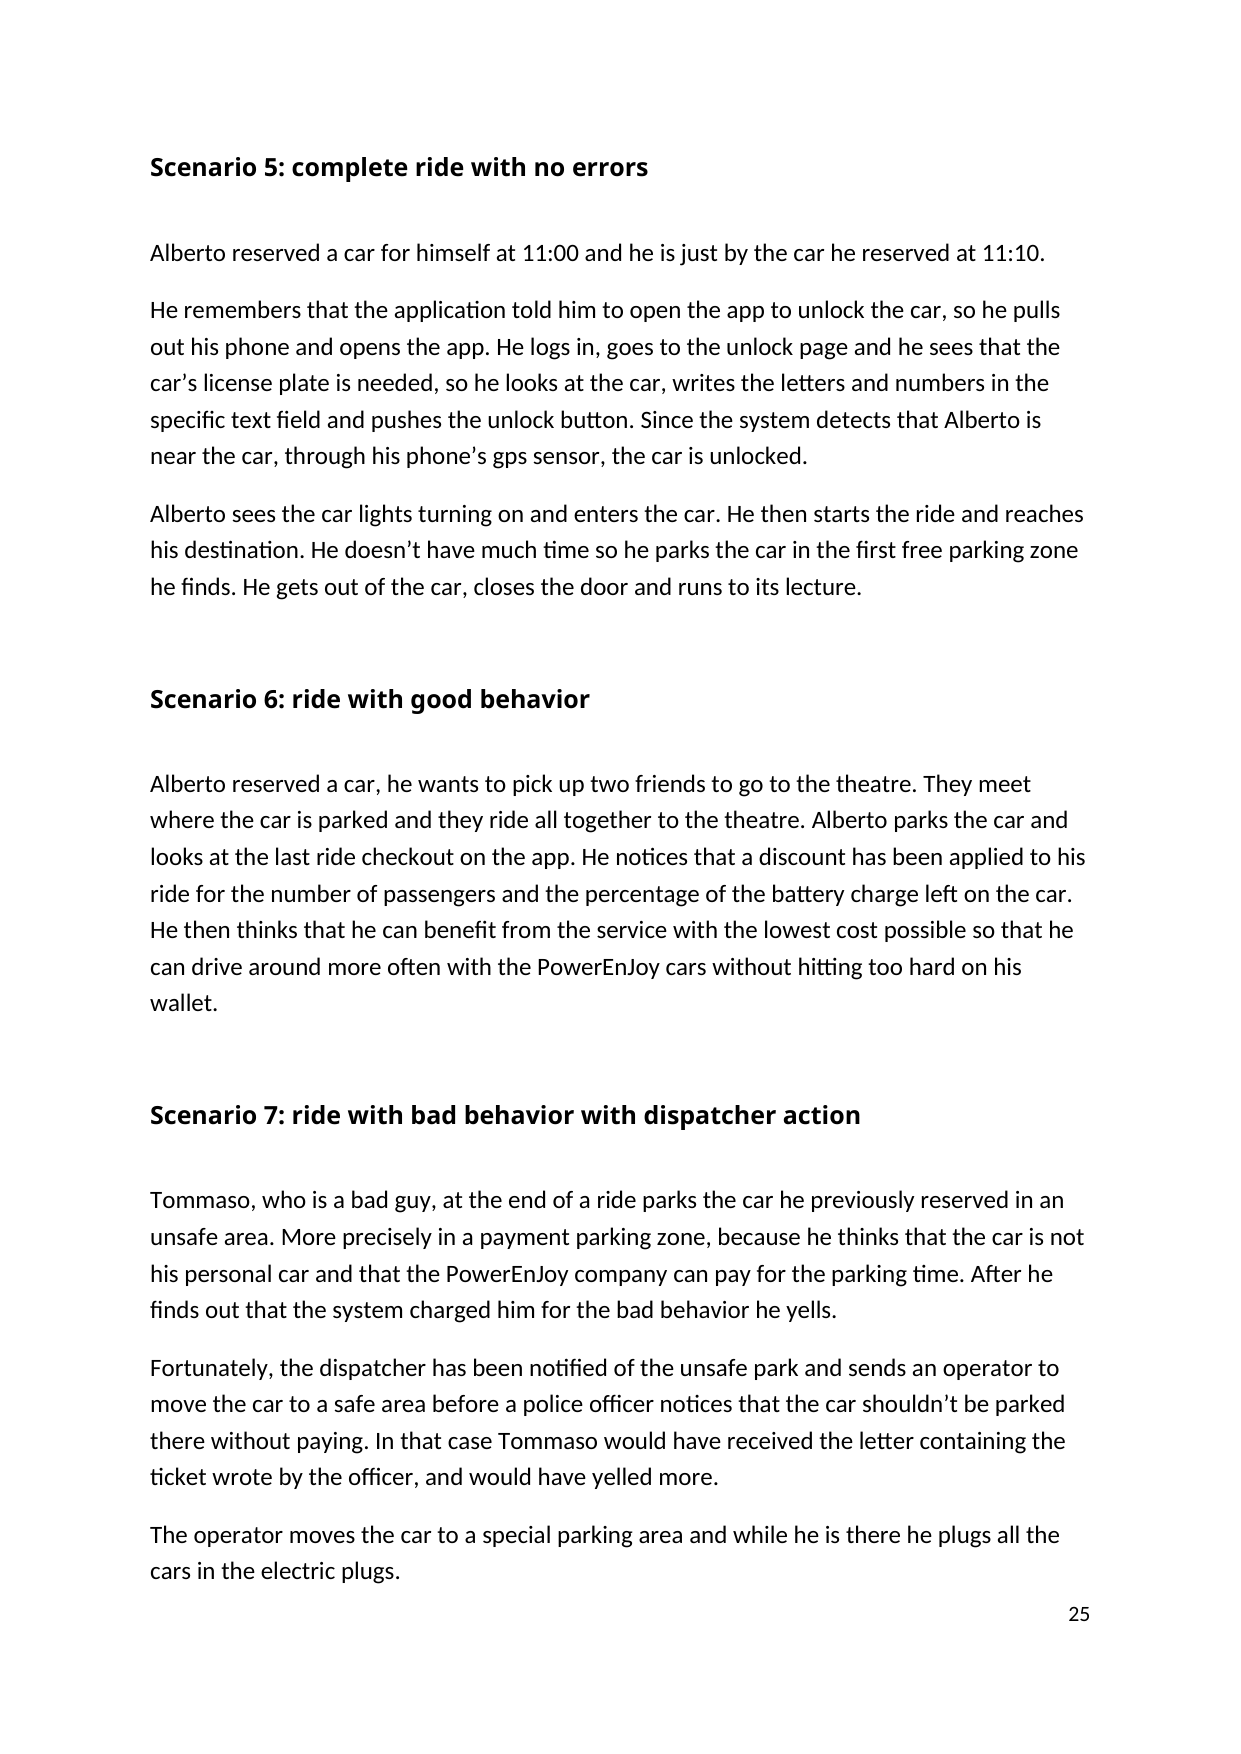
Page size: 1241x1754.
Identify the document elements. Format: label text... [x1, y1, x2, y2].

subtitle Scenario 5: complete ride with no errors [150, 150, 1090, 184]
text Alberto reserved a car for himself at 11:00 and he is just by the car he reserved at 11:10. [150, 237, 1090, 267]
text The operator moves the car to a special parking area and while he is there he plugs all the cars in the electric plugs. [150, 1519, 1090, 1586]
text Alberto reserved a car, he wants to pick up two friends to go to the theatre. They meet where the car is parked and they ride all together to the theatre. Alberto parks the car and looks at the last ride checkout on the app. He notices that a discount has been applied to his ride for the number of passengers and the percentage of the battery charge left on the car. He then thinks that he can benefit from the service with the lowest cost possible so that he can drive around more often with the PowerEnJoy cars without hitting too hard on his wallet. [150, 768, 1090, 1018]
text Tommaso, who is a bad guy, at the end of a ride parks the car he previously reserved in an unsafe area. More precisely in a payment parking zone, because he thinks that the car is not his personal car and that the PowerEnJoy company can pay for the parking time. After he finds out that the system charged him for the bad behavior he yells. [150, 1184, 1090, 1325]
text Fortunately, the dispatcher has been notified of the unsafe park and sends an operator to move the car to a safe area before a police officer notices that the car shouldn’t be parked there without paying. In that case Tommaso would have received the letter containing the ticket wrote by the officer, and would have yelled more. [150, 1352, 1090, 1492]
subtitle Scenario 7: ride with bad behavior with dispatcher action [150, 1098, 1090, 1132]
text He remembers that the application told him to open the app to unlock the car, so he pulls out his phone and opens the app. He logs in, goes to the unlock page and he sees that the car’s license plate is needed, so he looks at the car, writes the letters and numbers in the specific text field and pushes the unlock button. Since the system detects that Alberto is near the car, through his phone’s gps sensor, the car is unlocked. [150, 294, 1090, 471]
subtitle Scenario 6: ride with good behavior [150, 681, 1090, 715]
text Alberto sees the car lights turning on and enters the car. He then starts the ride and reaches his destination. He doesn’t have much time so he parks the car in the first free parking zone he finds. He gets out of the car, closes the door and runs to its lecture. [150, 498, 1090, 602]
